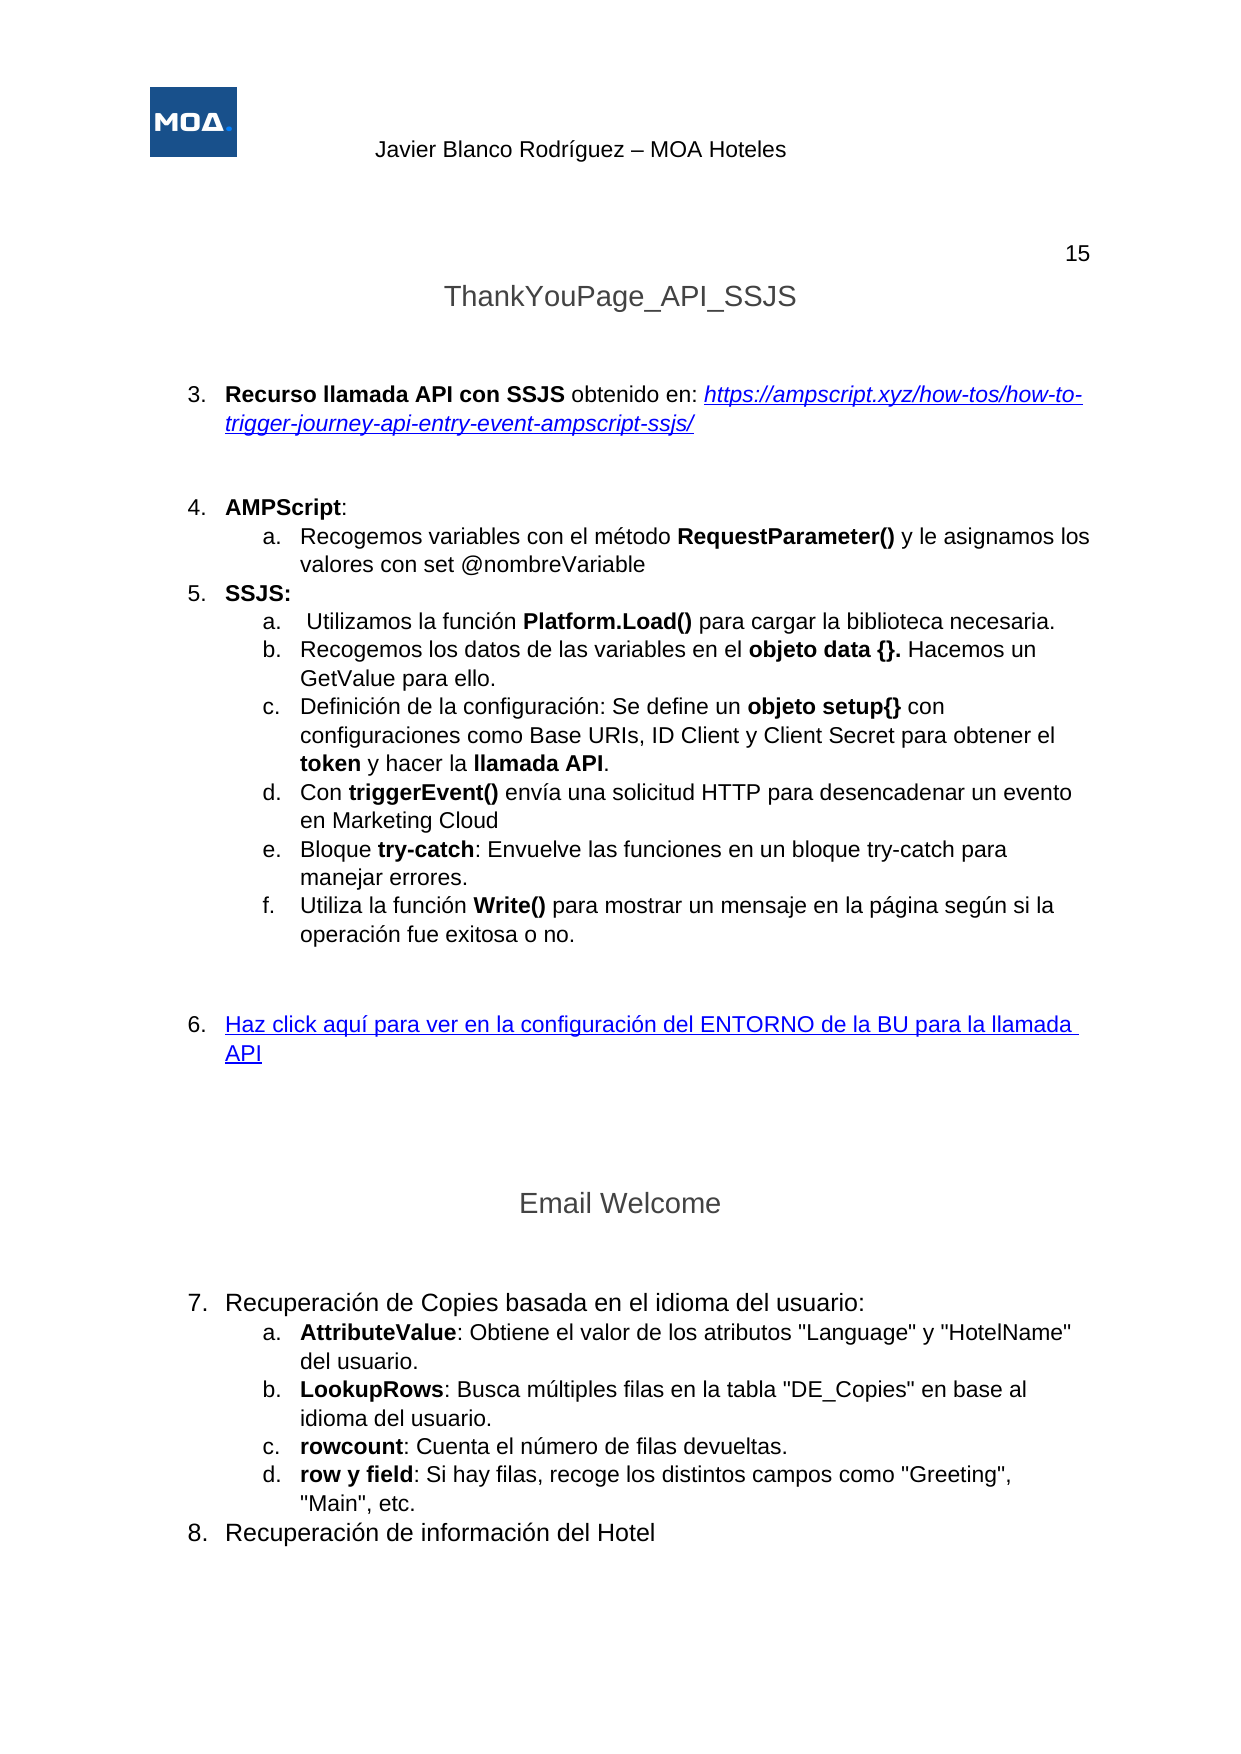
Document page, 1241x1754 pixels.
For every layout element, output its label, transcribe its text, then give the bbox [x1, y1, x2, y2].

list AttributeValue: Obtiene el valor de los atributos "Language" y "HotelName" del usuario. [262, 1319, 1090, 1374]
list SSJS: [187, 579, 1090, 606]
list Recuperación de Copies basada en el idioma del usuario: [187, 1288, 1090, 1317]
list Recurso llamada API con SSJS obtenido en: https://ampscript.xyz/how-tos/how-to-trigger-journey-api-entry-event-ampscript-ssjs/ [187, 381, 1090, 436]
list Recuperación de información del Hotel [187, 1518, 1090, 1547]
list Utilizamos la función Platform.Load() para cargar la biblioteca necesaria. [262, 608, 1090, 634]
subtitle Email Welcome [150, 1186, 1090, 1219]
picture [150, 87, 237, 157]
list Bloque try-catch: Envuelve las funciones en un bloque try-catch para manejar errores. [262, 836, 1090, 890]
subtitle ThankYouPage_API_SSJS [150, 279, 1090, 312]
list Recogemos los datos de las variables en el objeto data {}. Hacemos un GetValue para ello. [262, 636, 1090, 691]
list row y field: Si hay filas, recoge los distintos campos como "Greeting", "Main", etc. [262, 1461, 1090, 1516]
list Haz click aquí para ver en la configuración del ENTORNO de la BU para la llamada API [187, 1011, 1090, 1066]
list AMPScript: [187, 494, 1090, 521]
list rowcount: Cuenta el número de filas devueltas. [262, 1433, 1090, 1459]
list Definición de la configuración: Se define un objeto setup{} con configuraciones como Base URIs, ID Client y Client Secret para obtener el token y hacer la llamada API. [262, 693, 1090, 777]
list Con triggerEvent() envía una solicitud HTTP para desencadenar un evento en Marketing Cloud [262, 779, 1090, 833]
list LookupRows: Busca múltiples filas en la tabla "DE_Copies" en base al idioma del usuario. [262, 1376, 1090, 1431]
list Utiliza la función Write() para mostrar un mensaje en la página según si la operación fue exitosa o no. [262, 892, 1090, 947]
list Recogemos variables con el método RequestParameter() y le asignamos los valores con set @nombreVariable [262, 523, 1090, 577]
